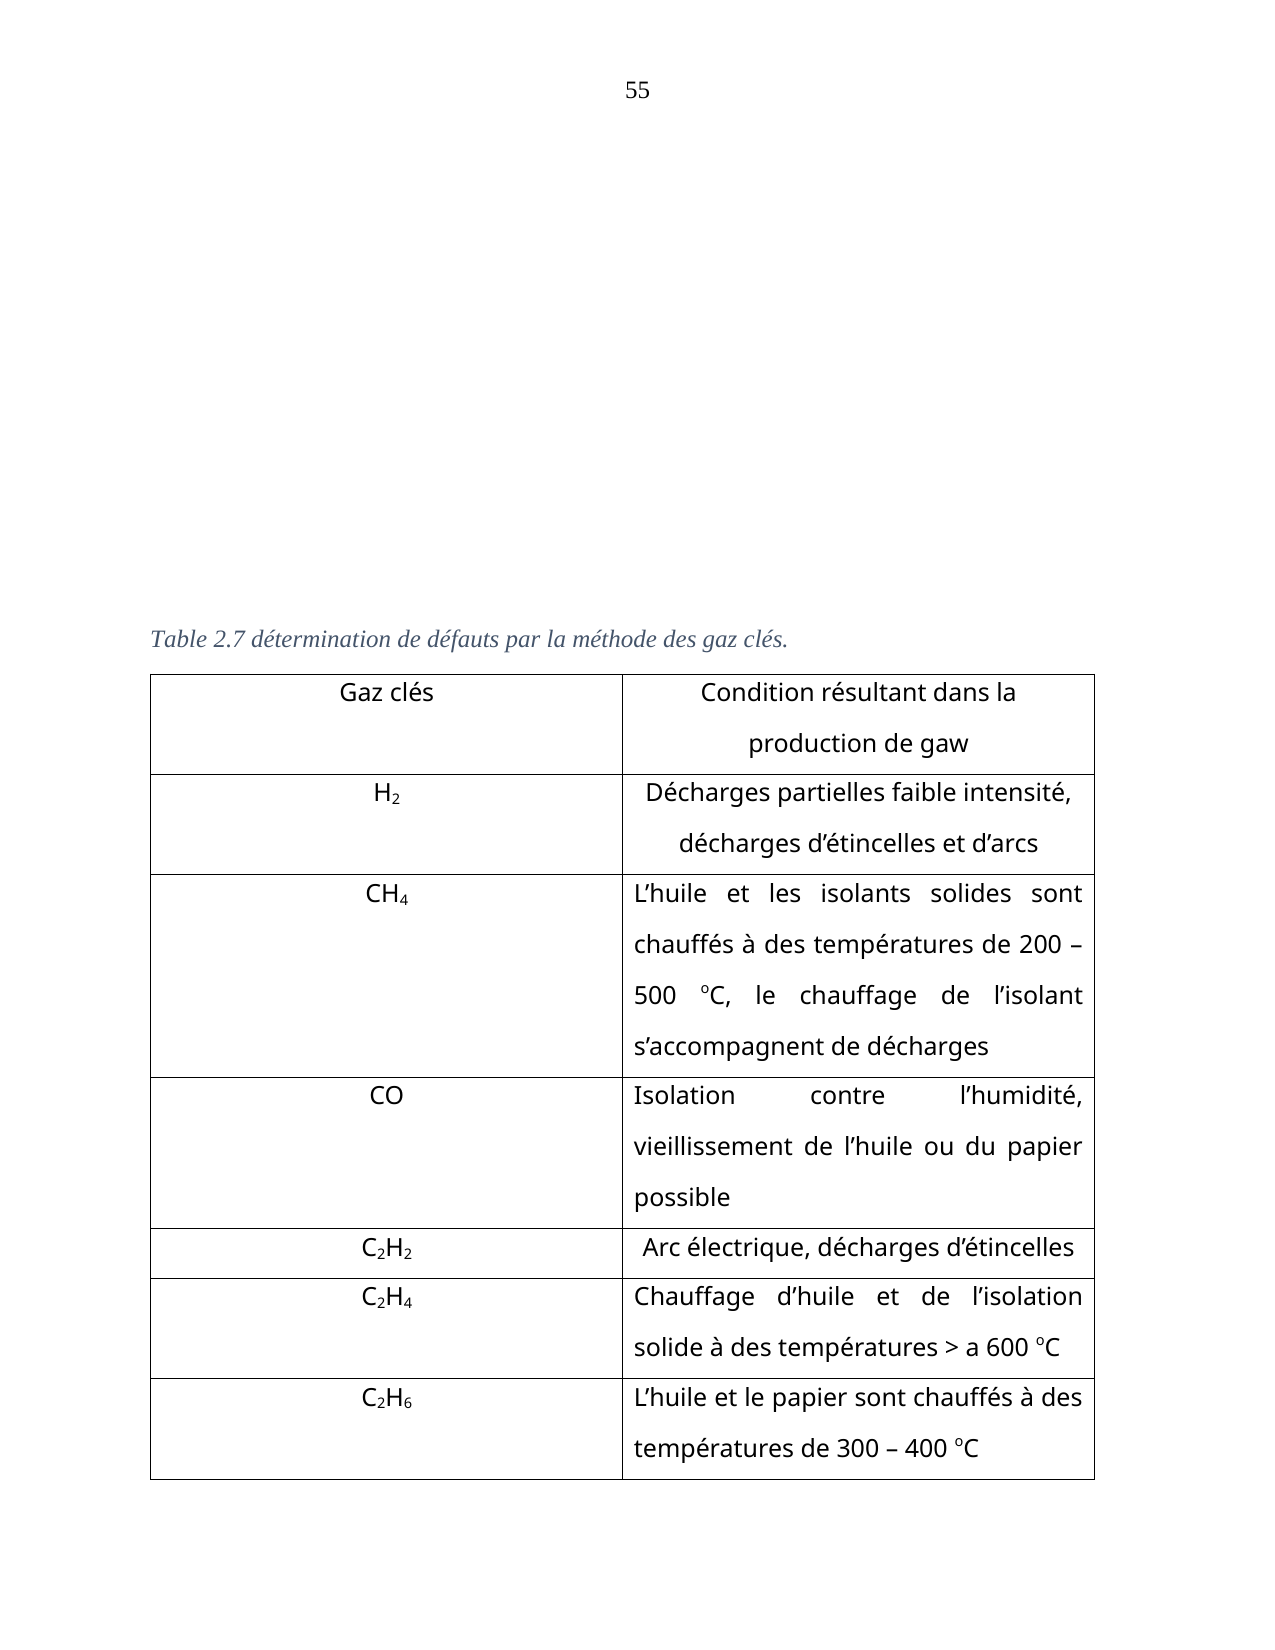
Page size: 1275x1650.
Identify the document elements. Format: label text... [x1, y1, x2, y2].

table_cell C2H6 [151, 1379, 622, 1478]
table_cell Décharges partielles faible intensité, décharges d’étincelles et d’arcs [623, 775, 1094, 874]
table_cell C2H4 [151, 1279, 622, 1378]
table_header Condition résultant dans la production de gaw [623, 675, 1094, 774]
text Table 2.7 détermination de défauts par la méthode des gaz clés. [150, 624, 1125, 653]
table_cell CH4 [151, 875, 622, 1077]
table_cell Arc électrique, décharges d’étincelles [623, 1229, 1094, 1278]
table_cell Isolation contre l’humidité, vieillissement de l’huile ou du papier possible [623, 1078, 1094, 1228]
table_cell C2H2 [151, 1229, 622, 1278]
table_cell CO [151, 1078, 622, 1228]
table_cell L’huile et le papier sont chauffés à des températures de 300 – 400 oC [623, 1379, 1094, 1478]
table_cell Chauffage d’huile et de l’isolation solide à des températures > a 600 oC [623, 1279, 1094, 1378]
table_header Gaz clés [151, 675, 622, 774]
table_cell L’huile et les isolants solides sont chauffés à des températures de 200 – 500 oC, le chauffage de l’isolant s’accompagnent de décharges [623, 875, 1094, 1077]
table_cell H2 [151, 775, 622, 874]
